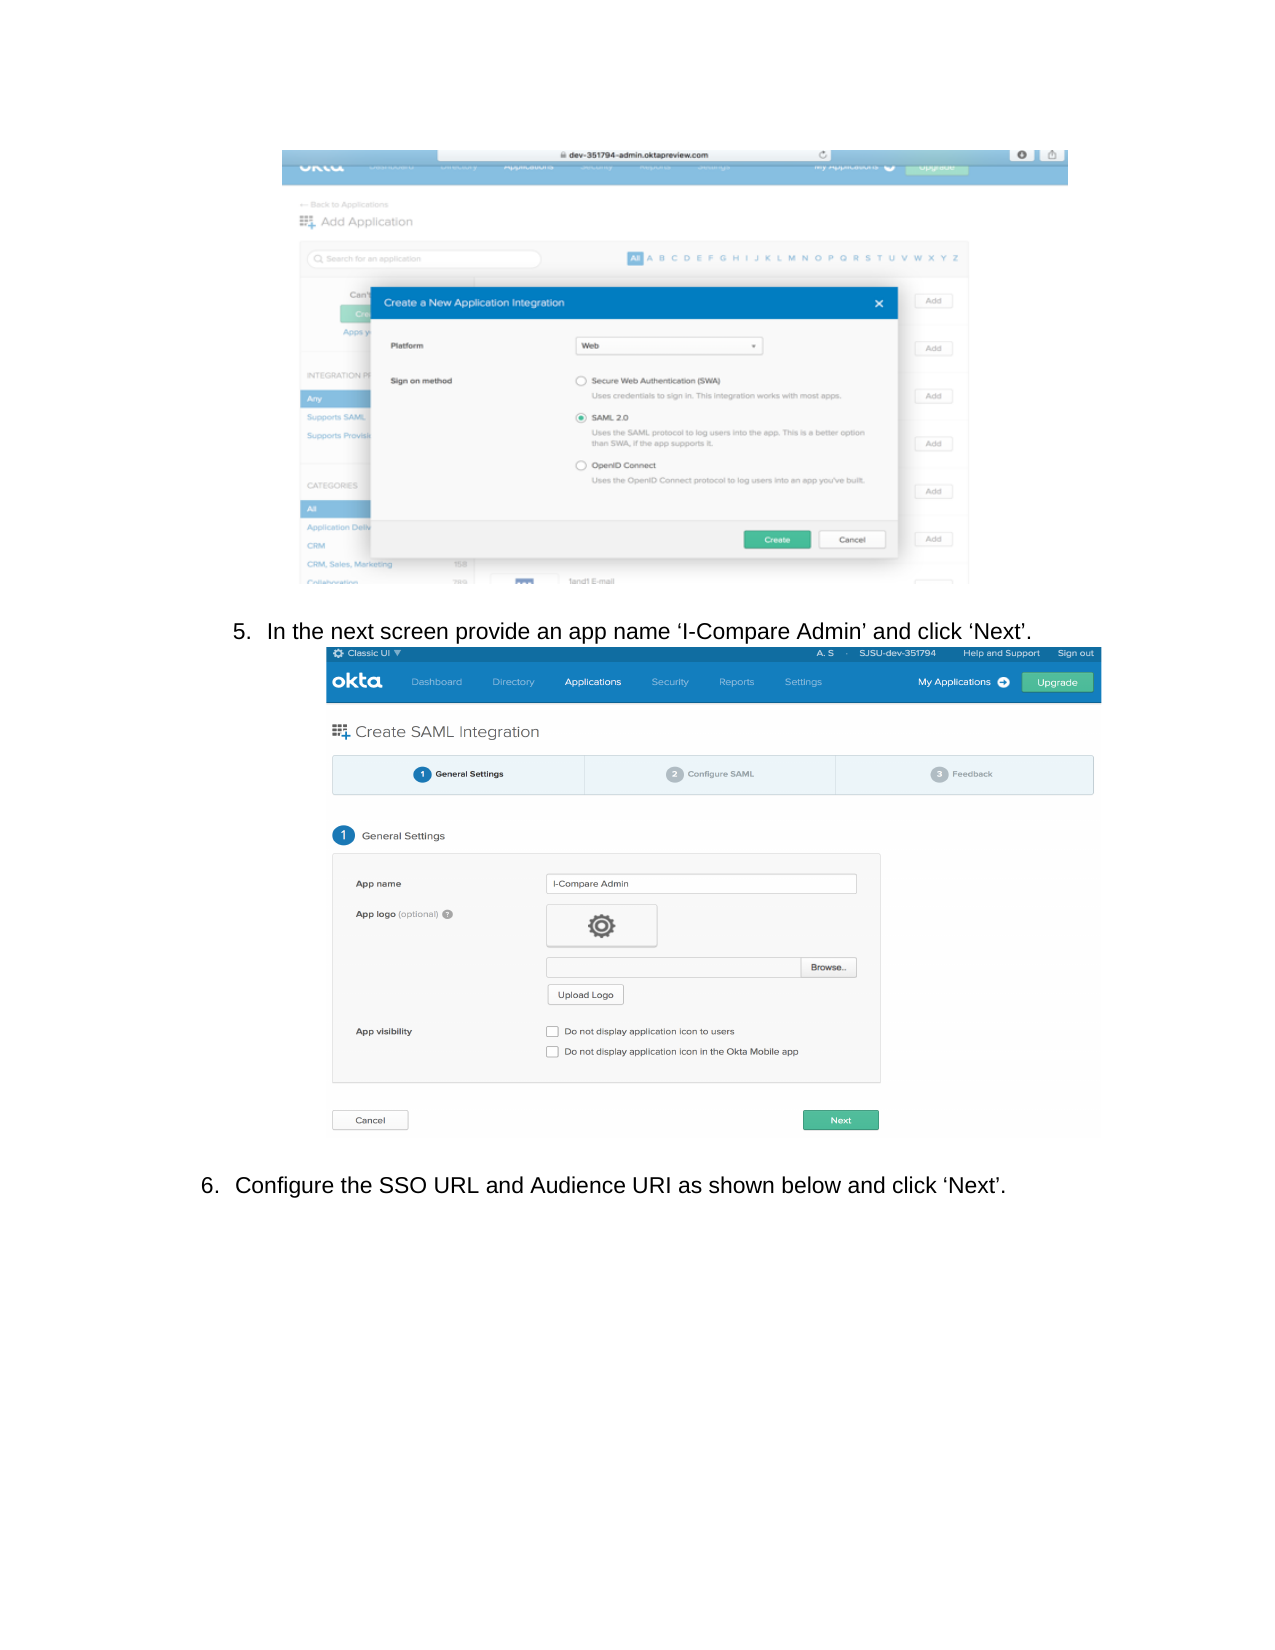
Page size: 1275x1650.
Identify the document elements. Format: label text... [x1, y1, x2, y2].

picture [326, 647, 1102, 1138]
picture [282, 150, 1068, 584]
text 6. Configure the SSO URL and Audience URI as shown below and click ‘Next’. [150, 1172, 1125, 1198]
text 5. In the next screen provide an app name ‘I-Compare Admin’ and click ‘Next’. [150, 618, 1125, 644]
